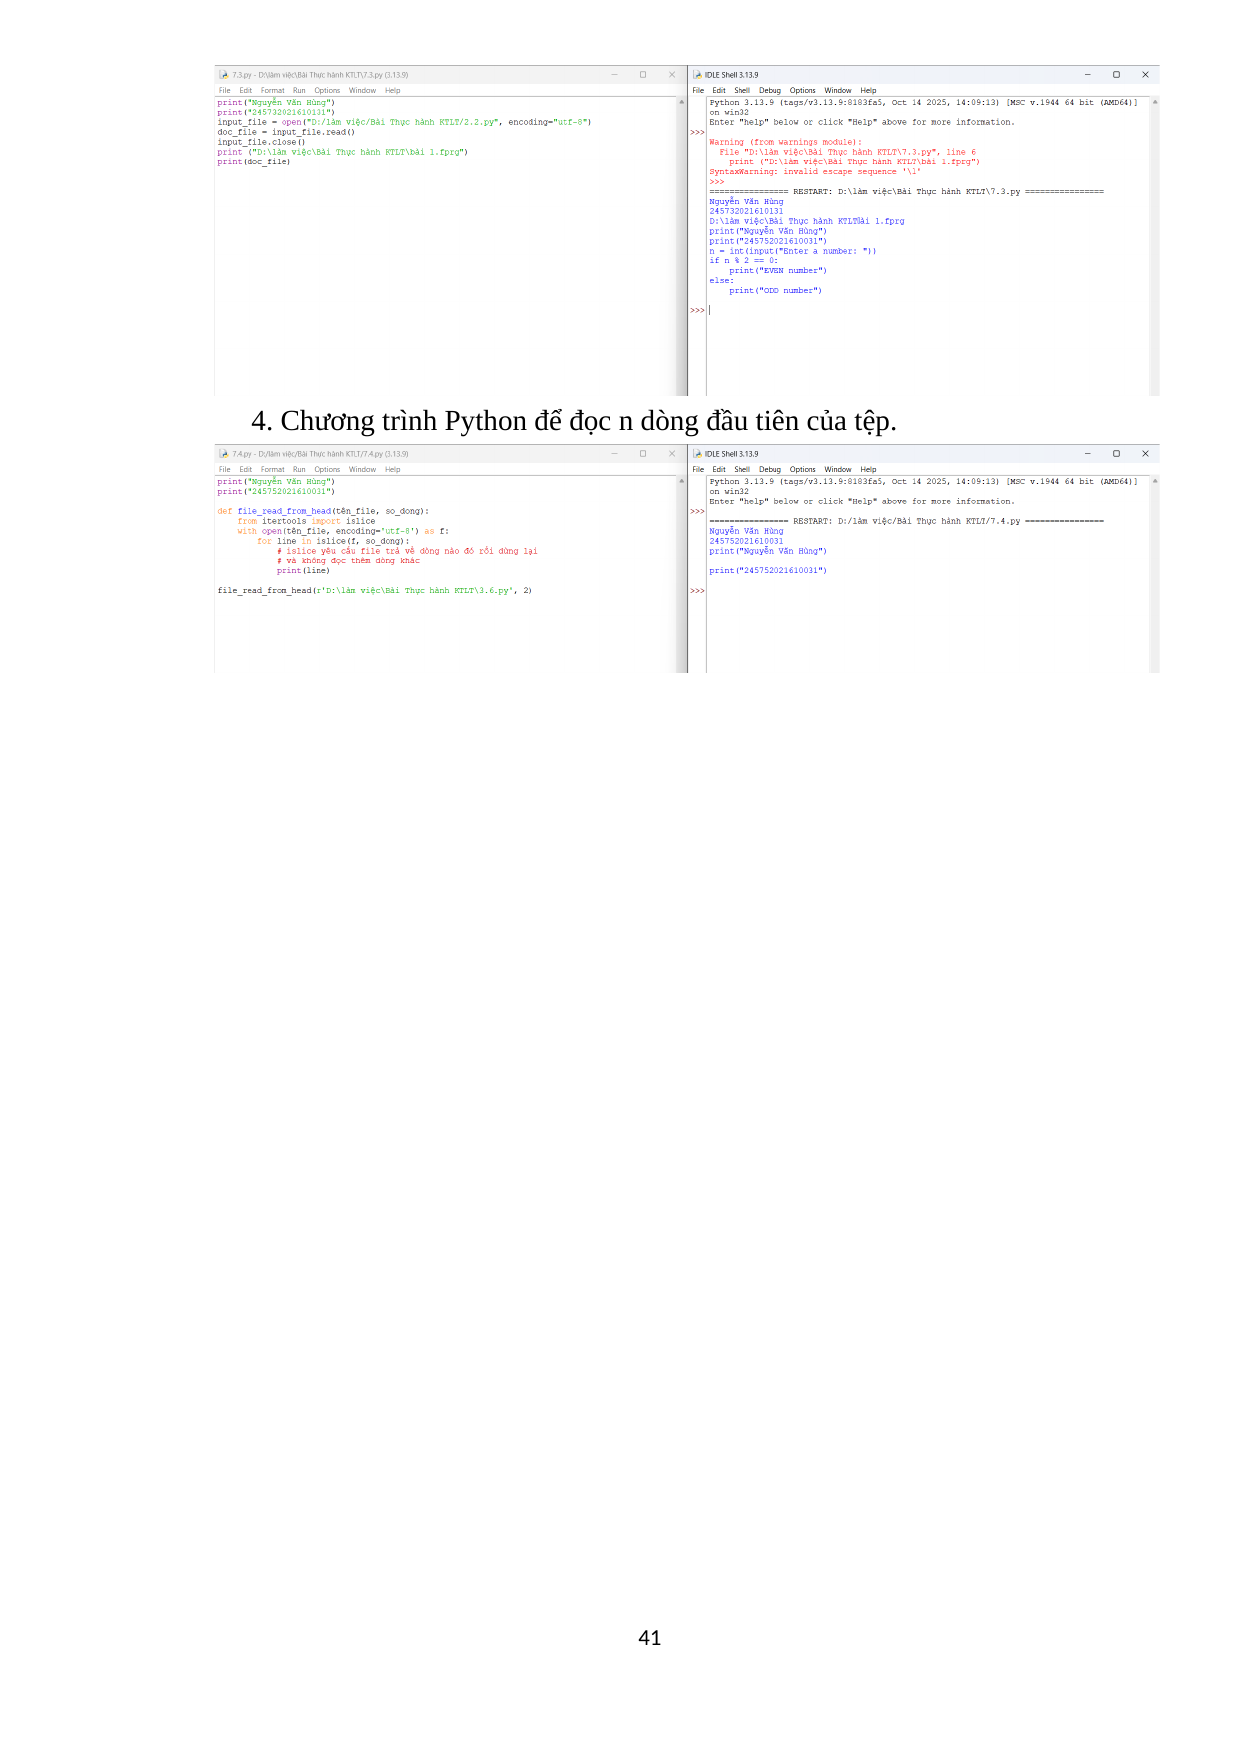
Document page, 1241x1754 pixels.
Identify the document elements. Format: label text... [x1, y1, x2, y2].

picture [214, 65, 1160, 396]
picture [214, 444, 1160, 673]
text 4. Chương trình Python để đọc n dòng đầu tiên của tệp. [215, 403, 1122, 436]
